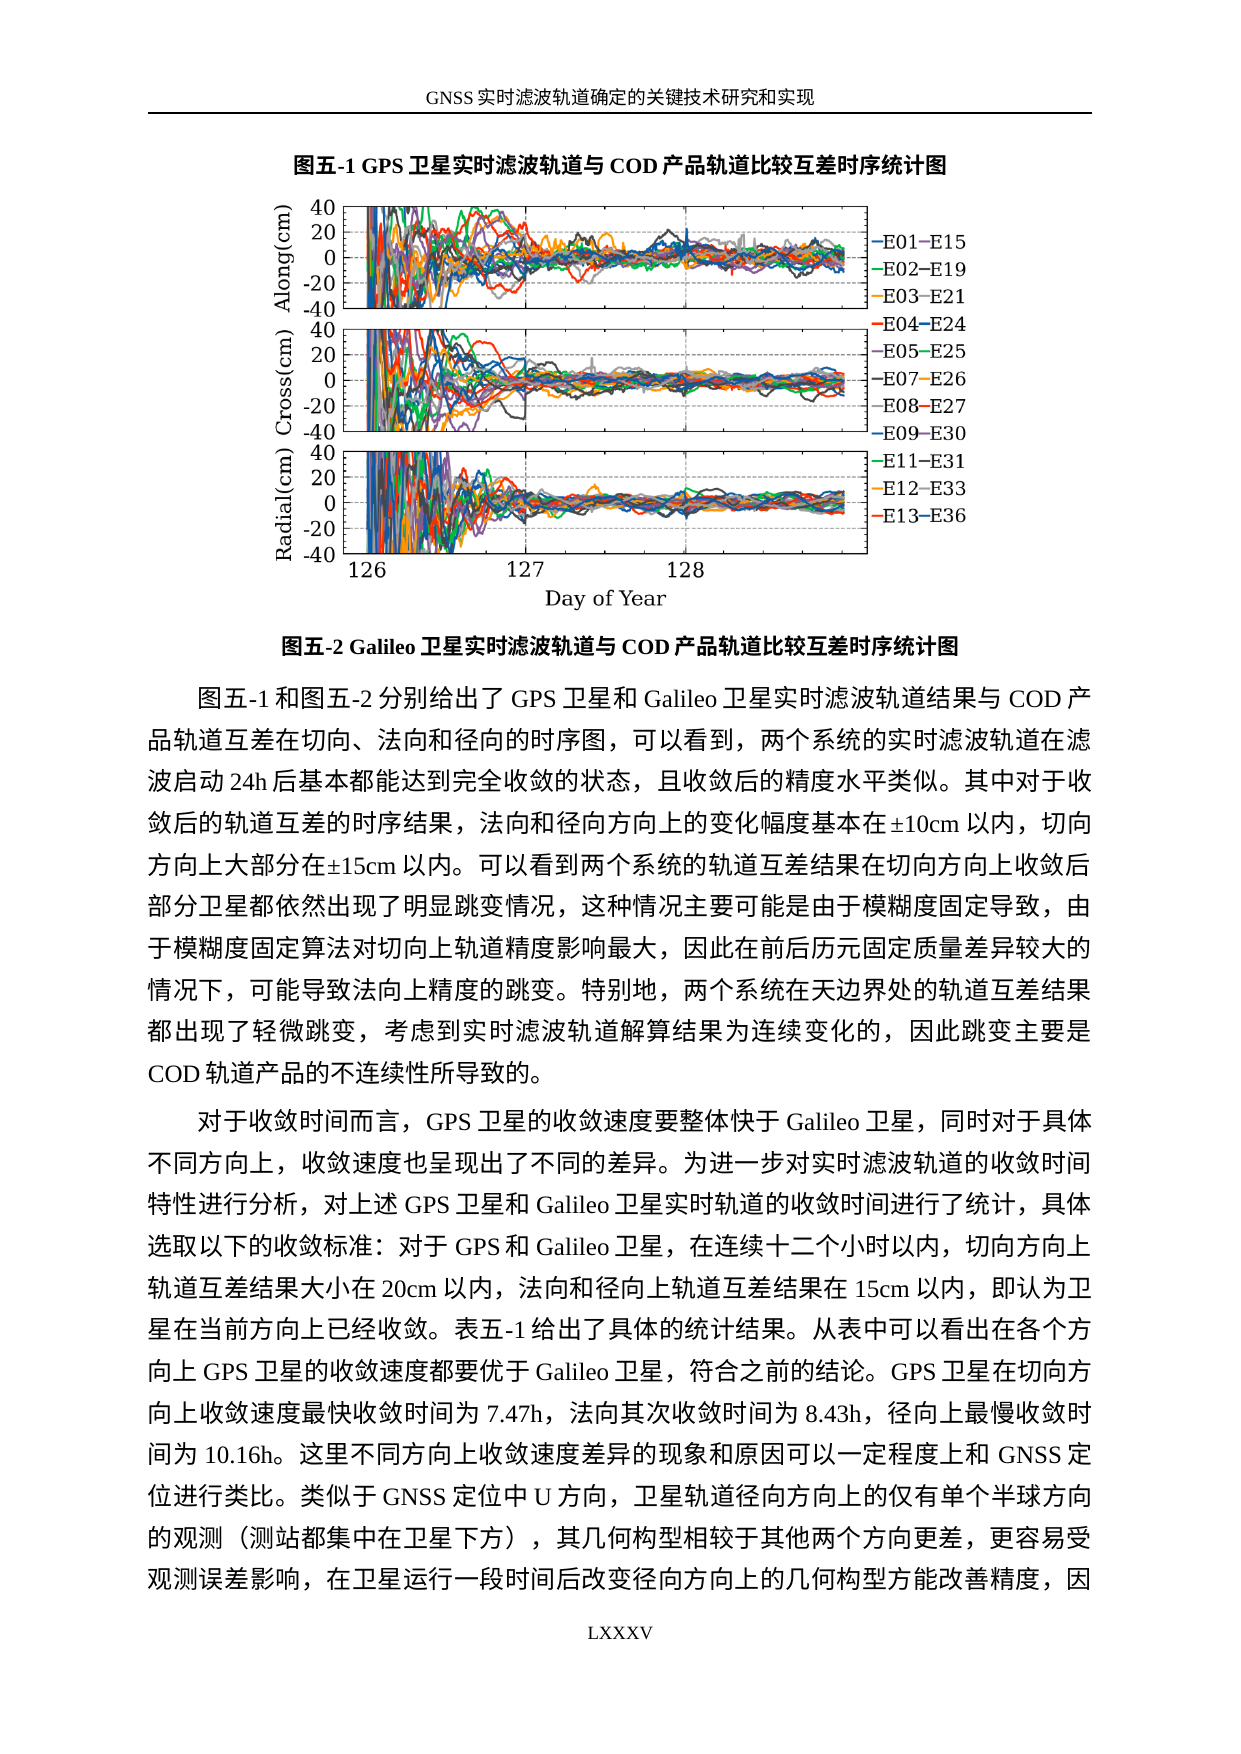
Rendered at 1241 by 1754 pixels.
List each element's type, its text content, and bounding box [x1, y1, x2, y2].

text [148, 1096, 1092, 1596]
text GPS卫星实时滤波轨道与COD产品轨道比较互差时序统计图 [148, 148, 1092, 179]
text 图5-6和图5-7分别给出了GPS卫星和Galileo卫星实时滤波轨道结果与COD产品轨道互差在切向、法向和径向的时序图，可以看到，两个系统的实时滤波轨道在滤波启动24h后基本都能达到完全收敛的状态，且收敛后的精度水平类似。其中对于收敛后的轨道互差的时序结果，法向和径向方向上的变化幅度基本在±10cm以内，切向方向上大部分在±15cm以内。可以看到两个系统的轨道互差结果在切向方向上收敛后部分卫星都依然出现了明显跳变情况，这种情况主要可能是由于模糊度固定导致，由于模糊度固定算法对切向上轨道精度影响最大，因此在前后历元固定质量差异较大的情况下，可能导致法向上精度的跳变。特别地，两个系统在天边界处的轨道互差结果都出现了轻微跳变，考虑到实时滤波轨道解算结果为连续变化的，因此跳变主要是COD轨道产品的不连续性所导致的。 [148, 673, 1092, 1090]
picture [266, 191, 974, 617]
text Galileo卫星实时滤波轨道与COD产品轨道比较互差时序统计图 [148, 629, 1092, 661]
